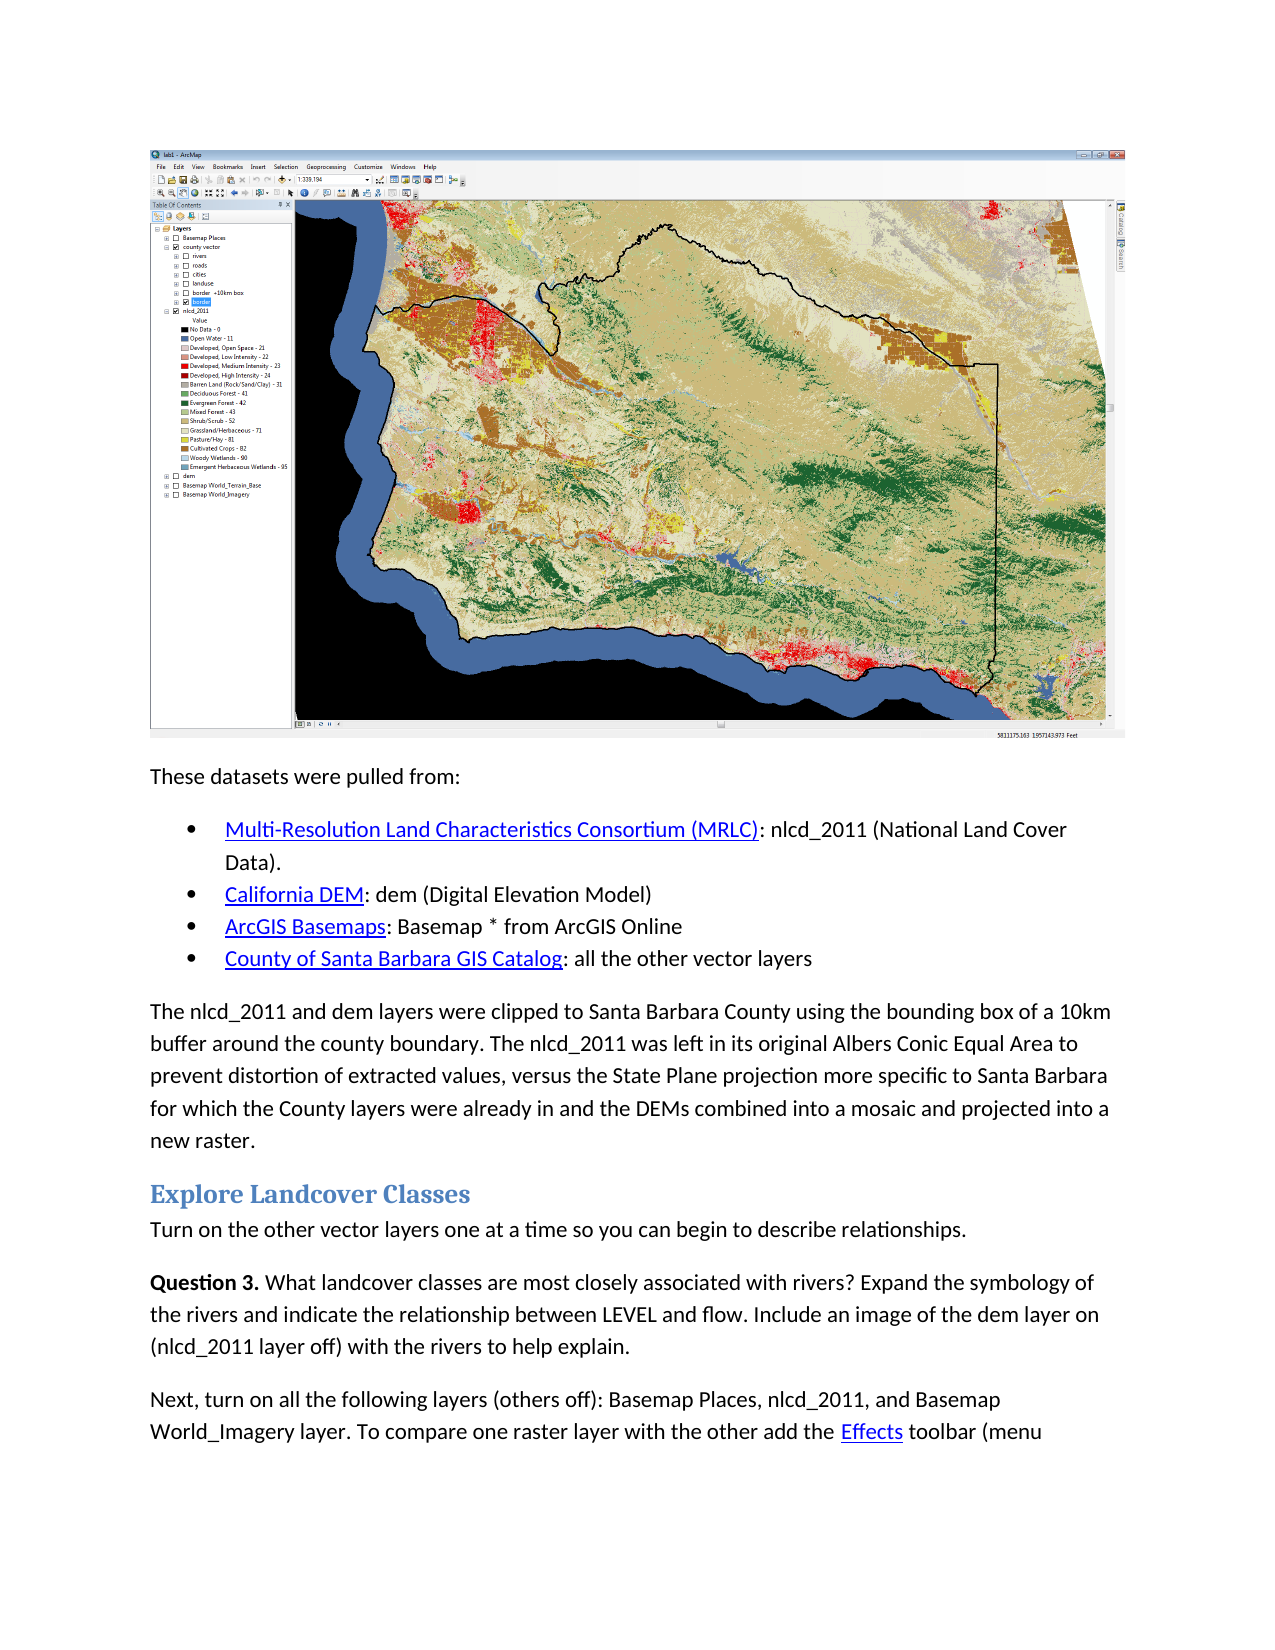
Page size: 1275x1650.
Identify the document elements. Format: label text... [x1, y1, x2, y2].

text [150, 1385, 1125, 1445]
list ArcGIS Basemaps: Basemap * from ArcGIS Online [187, 912, 1125, 940]
text The nlcd_2011 and dem layers were clipped to Santa Barbara County using the bounding box of a 10km buffer around the county boundary. The nlcd_2011 was left in its original Albers Conic Equal Area to prevent distortion of extracted values, versus the State Plane projection more specific to Santa Barbara for which the County layers were already in and the DEMs combined into a mosaic and projected into a new raster. [150, 997, 1125, 1154]
text Question 3. What landcover classes are most closely associated with rivers? Expand the symbology of the rivers and indicate the relationship between LEVEL and flow. Include an image of the dem layer on (nlcd_2011 layer off) with the rivers to help explain. [150, 1268, 1125, 1360]
list Multi-Resolution Land Characteristics Consortium (MRLC): nlcd_2011 (National Land Cover Data). [187, 816, 1125, 876]
list County of Santa Barbara GIS Catalog: all the other vector layers [187, 944, 1125, 972]
list California DEM: dem (Digital Elevation Model) [187, 880, 1125, 908]
picture [150, 150, 1125, 738]
text These datasets were pulled from: [150, 762, 1125, 791]
text Turn on the other vector layers one at a time so you can begin to describe relationships. [150, 1215, 1125, 1243]
subtitle Explore Landcover Classes [150, 1179, 1125, 1210]
